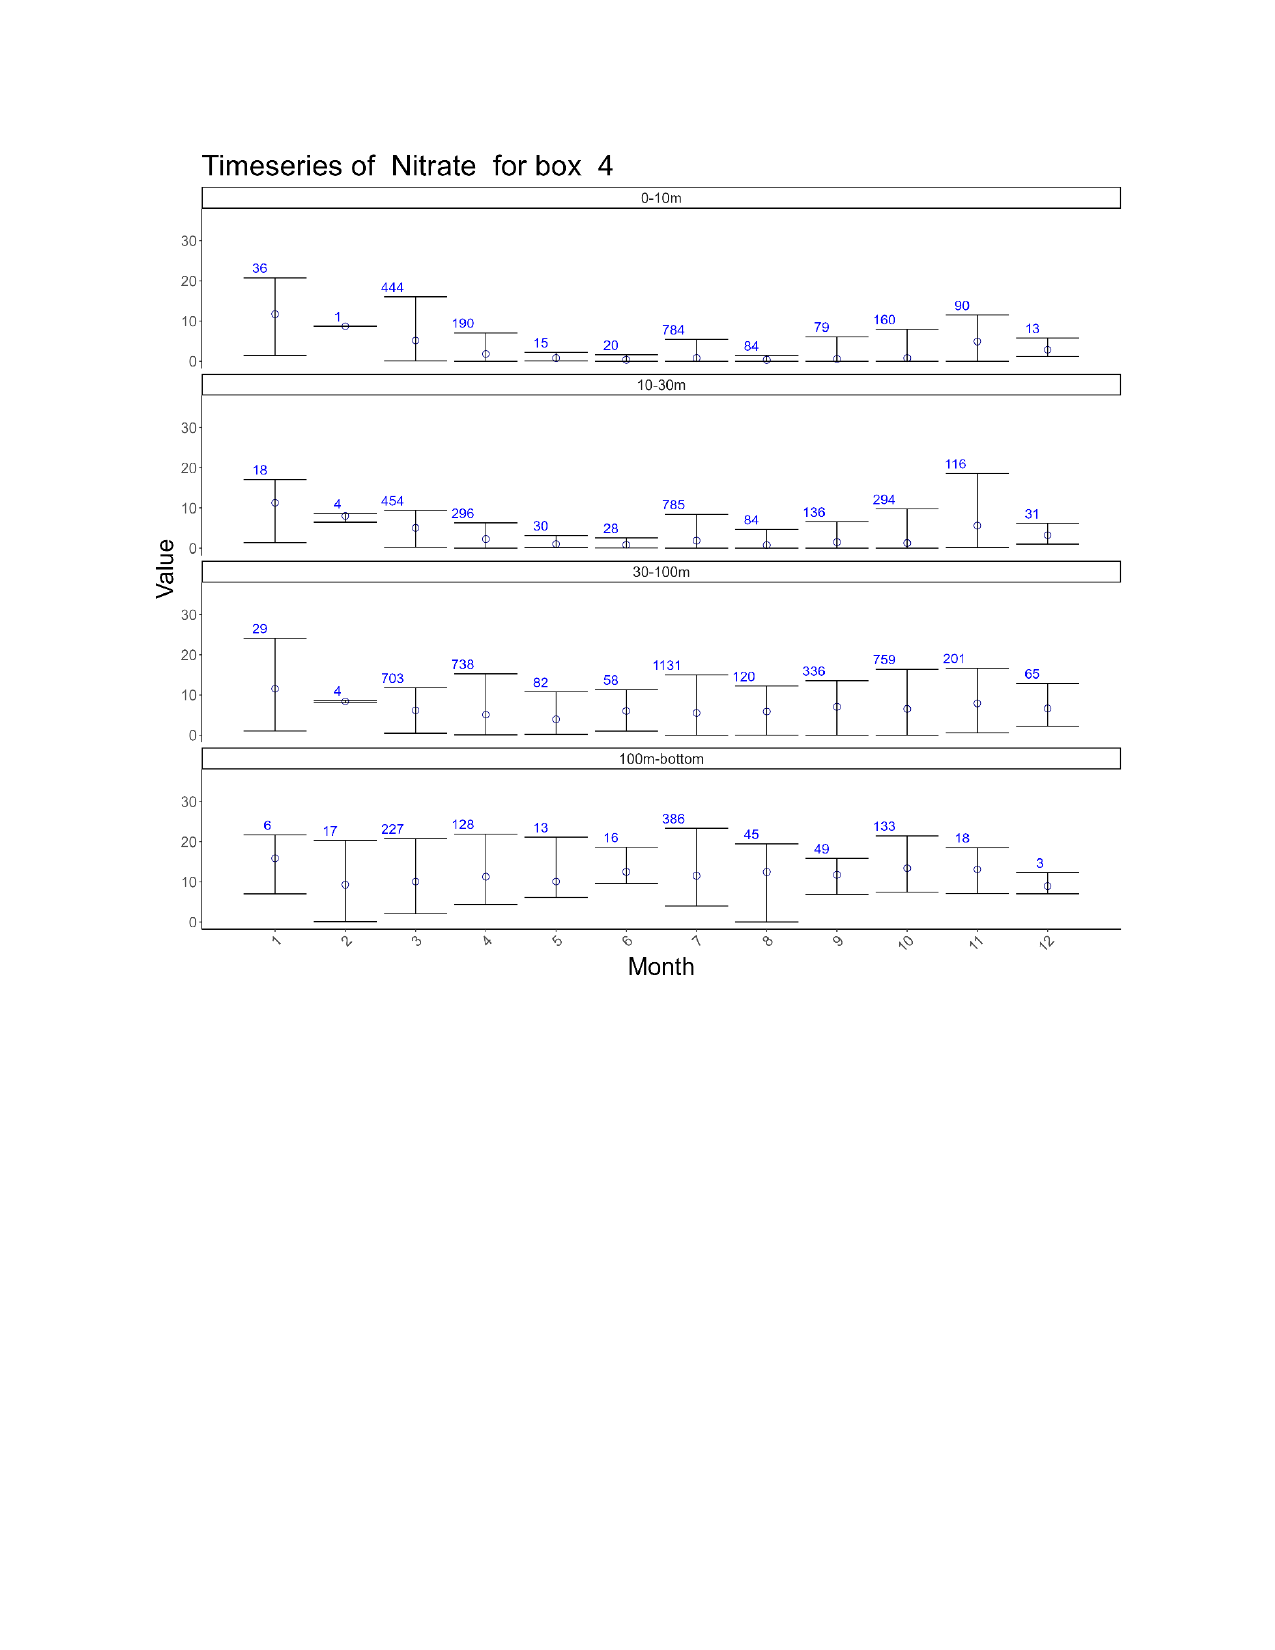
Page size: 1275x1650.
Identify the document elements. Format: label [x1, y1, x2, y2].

picture [150, 150, 1125, 985]
